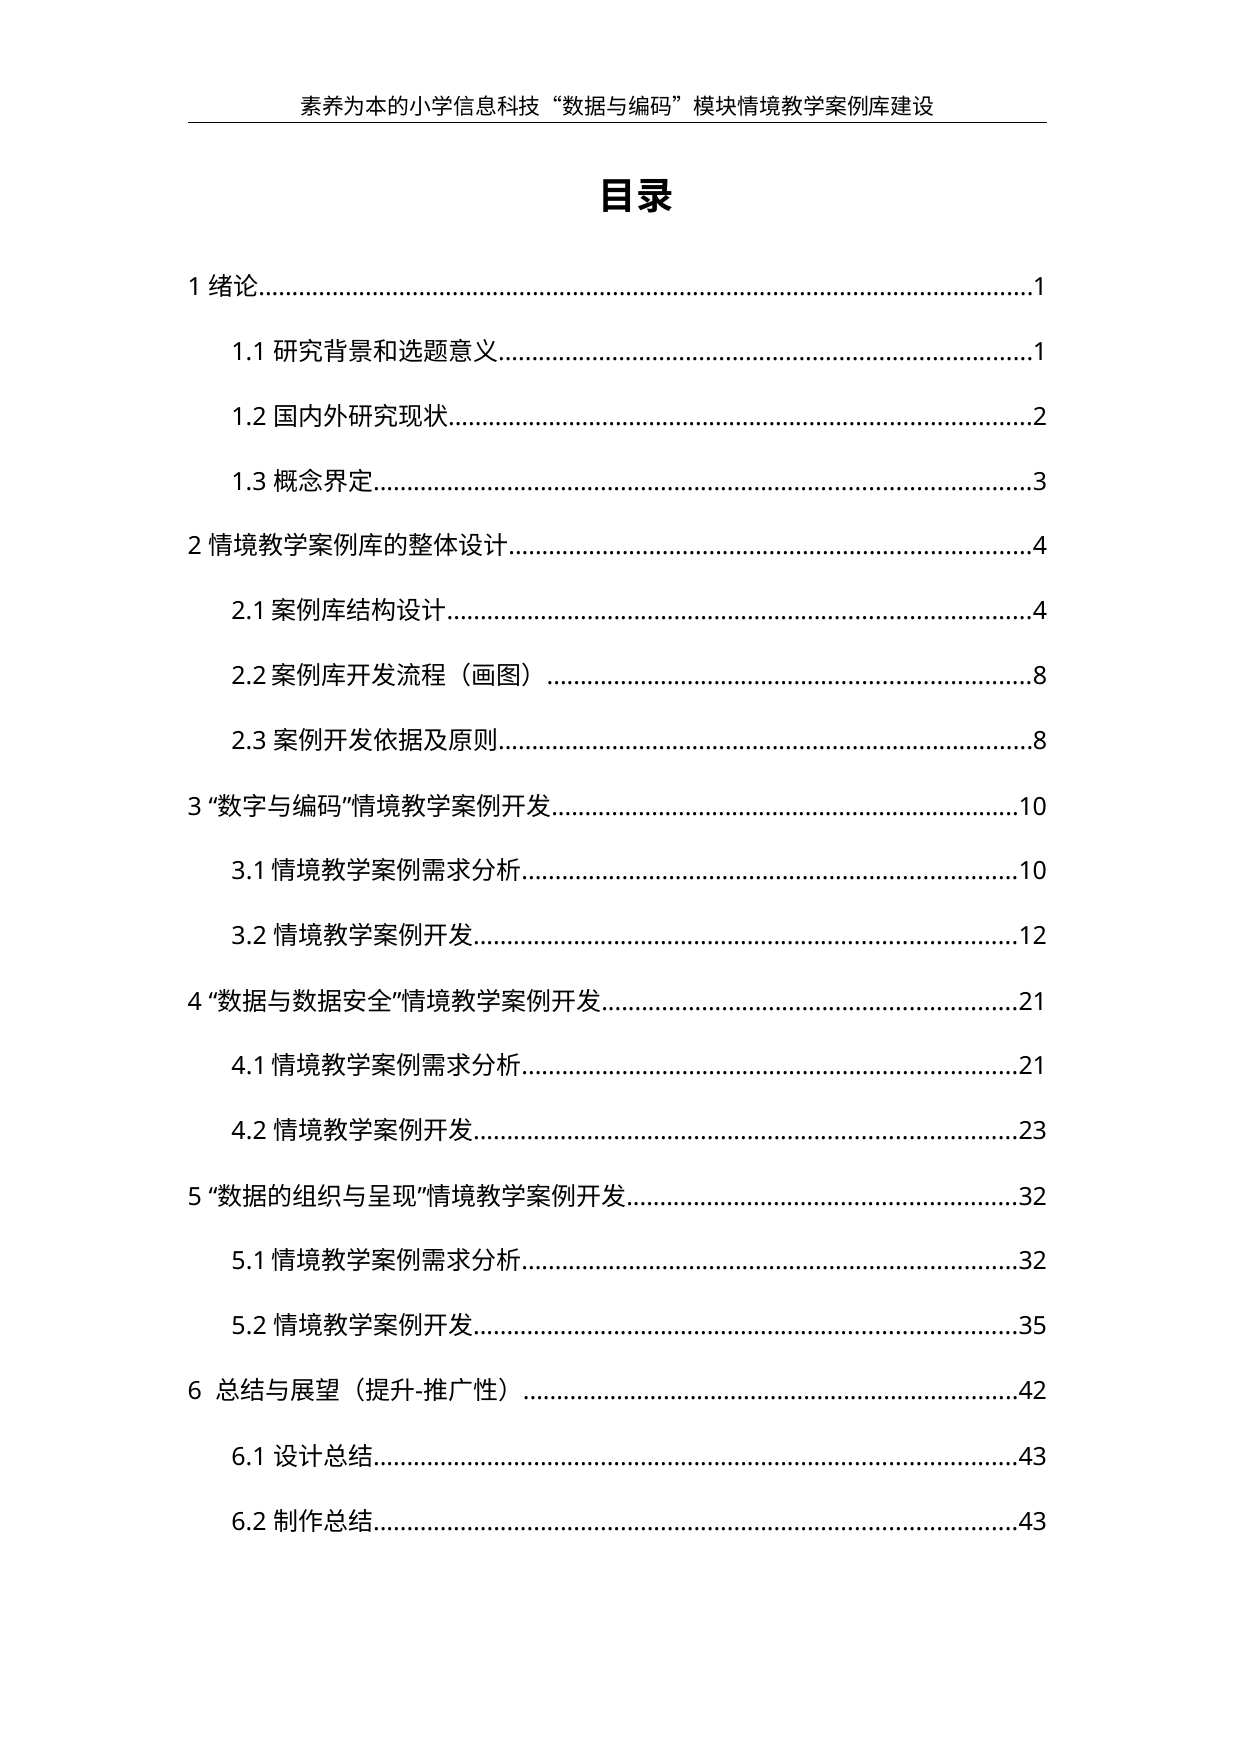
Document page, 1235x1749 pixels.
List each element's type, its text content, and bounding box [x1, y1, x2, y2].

text 4 “数据与数据安全”情境教学案例开发 21 [187, 967, 1047, 1032]
text 2.3 案例开发依据及原则 8 [231, 707, 1047, 772]
text 2.2案例库开发流程（画图） 8 [231, 642, 1047, 707]
text 2.1案例库结构设计 4 [231, 577, 1047, 642]
text 3.2 情境教学案例开发 12 [231, 902, 1047, 967]
text 目录 [187, 160, 1047, 225]
text 4.1情境教学案例需求分析 21 [231, 1032, 1047, 1097]
text 5.2 情境教学案例开发 35 [231, 1292, 1047, 1357]
text 4.2 情境教学案例开发 23 [231, 1097, 1047, 1162]
text 3.1情境教学案例需求分析 10 [231, 837, 1047, 902]
text 6.1 设计总结 43 [231, 1422, 1047, 1487]
text 5.1情境教学案例需求分析 32 [231, 1227, 1047, 1292]
text 1 绪论 1 [187, 252, 1047, 317]
text 3 “数字与编码”情境教学案例开发 10 [187, 772, 1047, 837]
text 1.2 国内外研究现状 2 [231, 382, 1047, 447]
text 5 “数据的组织与呈现”情境教学案例开发 32 [187, 1162, 1047, 1227]
text 6.2 制作总结 43 [231, 1487, 1047, 1552]
text 2 情境教学案例库的整体设计 4 [187, 512, 1047, 577]
text 6 总结与展望（提升-推广性） 42 [187, 1357, 1047, 1422]
text 1.1 研究背景和选题意义 1 [231, 317, 1047, 382]
text 1.3 概念界定 3 [231, 447, 1047, 512]
